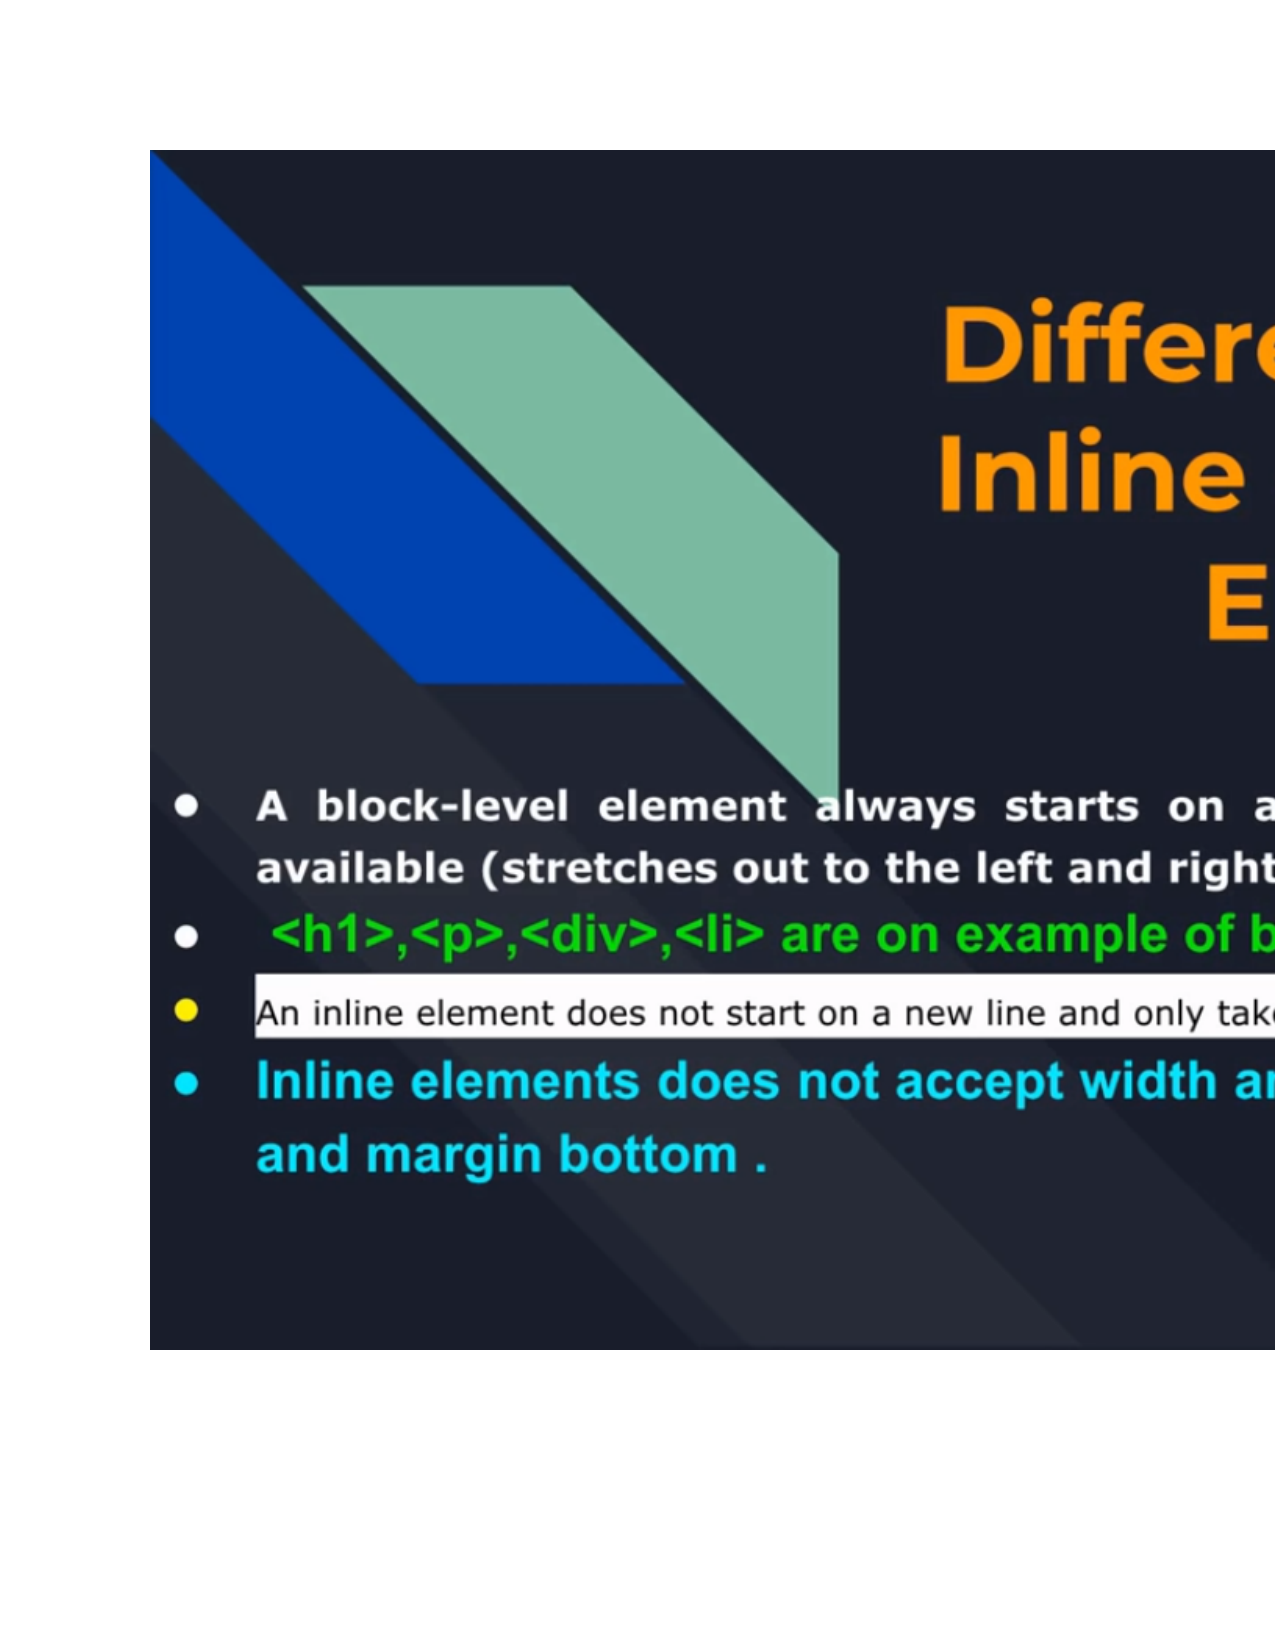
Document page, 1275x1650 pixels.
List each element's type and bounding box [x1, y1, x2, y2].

picture [150, 150, 1275, 1350]
